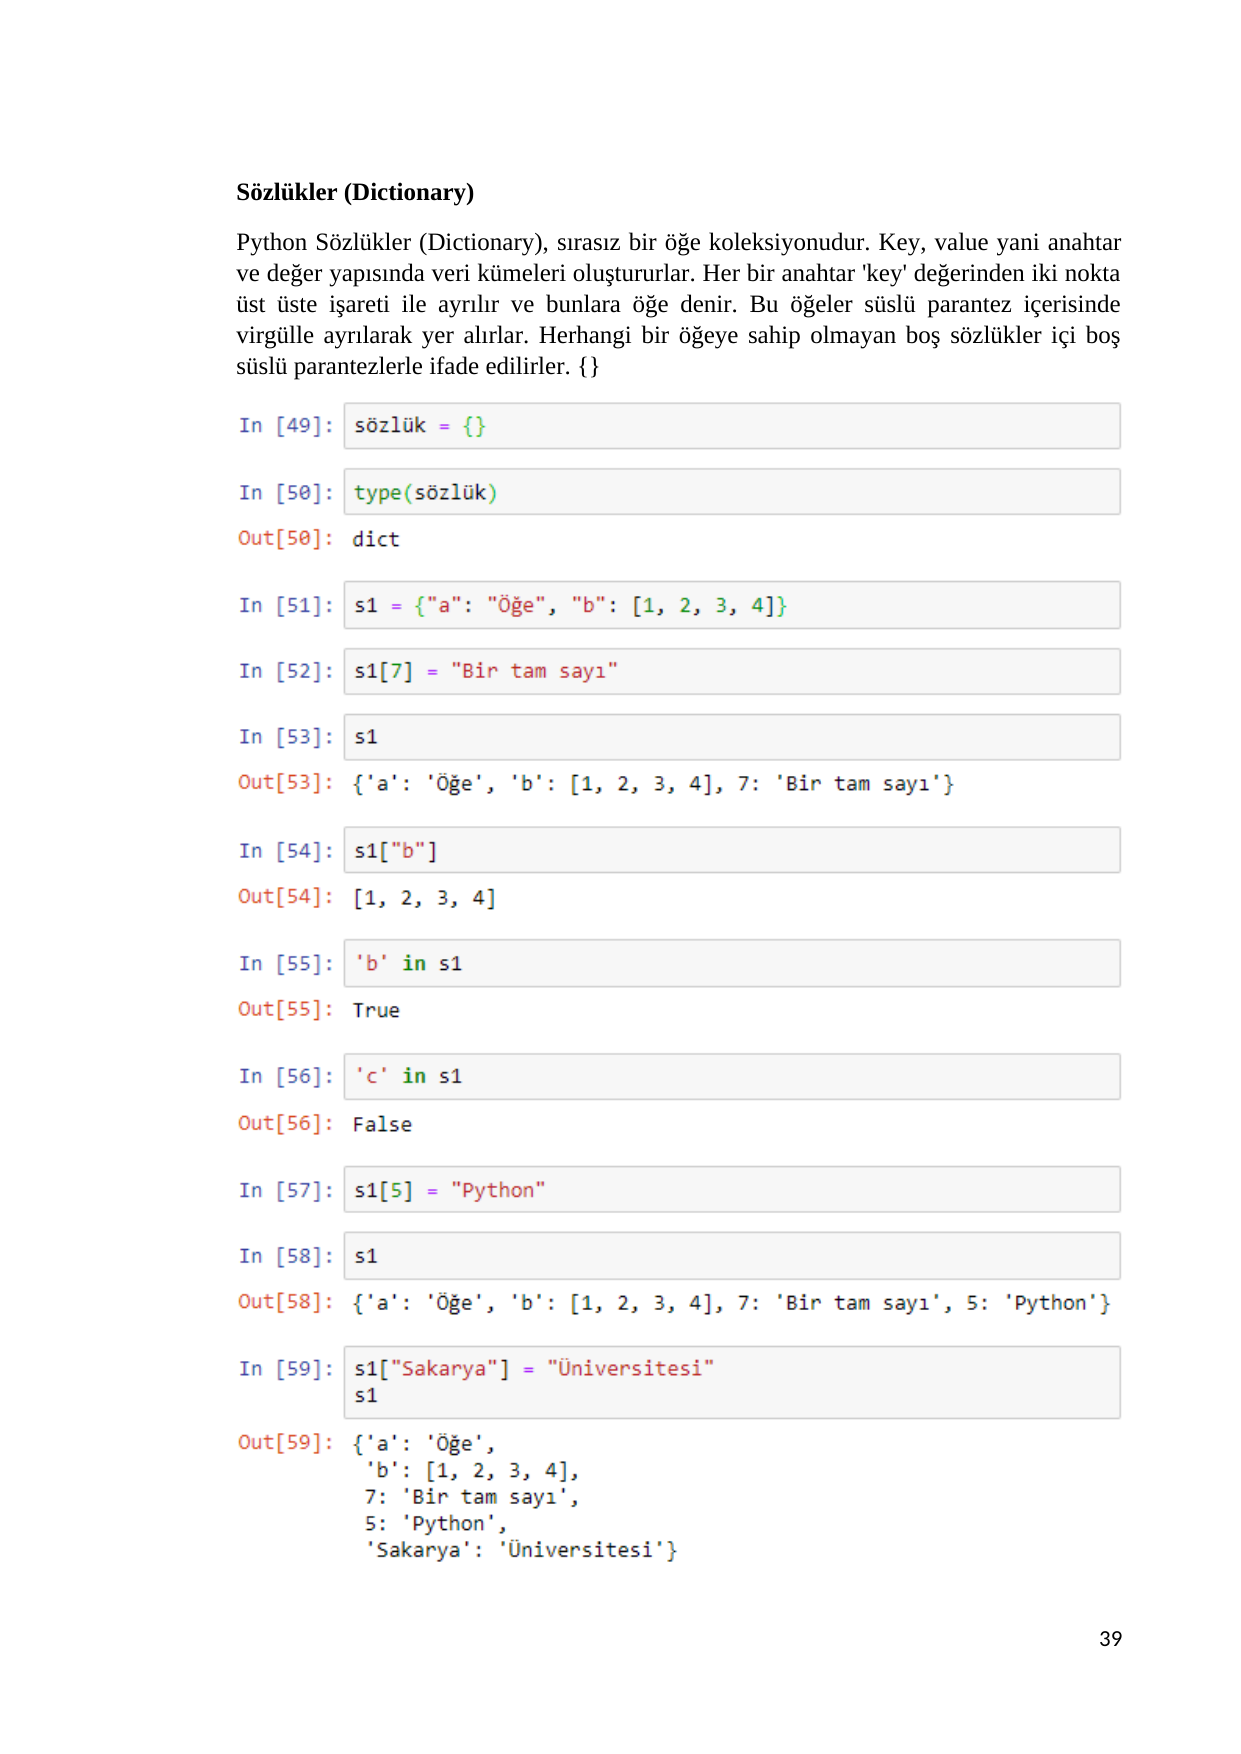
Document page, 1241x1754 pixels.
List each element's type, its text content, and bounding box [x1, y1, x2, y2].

text Python Sözlükler (Dictionary), sırasız bir öğe koleksiyonudur. Key, value yani anahtar ve değer yapısında veri kümeleri oluştururlar. Her bir anahtar 'key' değerinden iki nokta üst üste işareti ile ayrılır ve bunlara öğe denir. Bu öğeler süslü parantez içerisinde virgülle ayrılarak yer alırlar. Herhangi bir öğeye sahip olmayan boş sözlükler içi boş süslü parantezlerle ifade edilirler. {} [236, 227, 1122, 380]
picture [236, 398, 1126, 1565]
text Sözlükler (Dictionary) [236, 177, 1122, 206]
